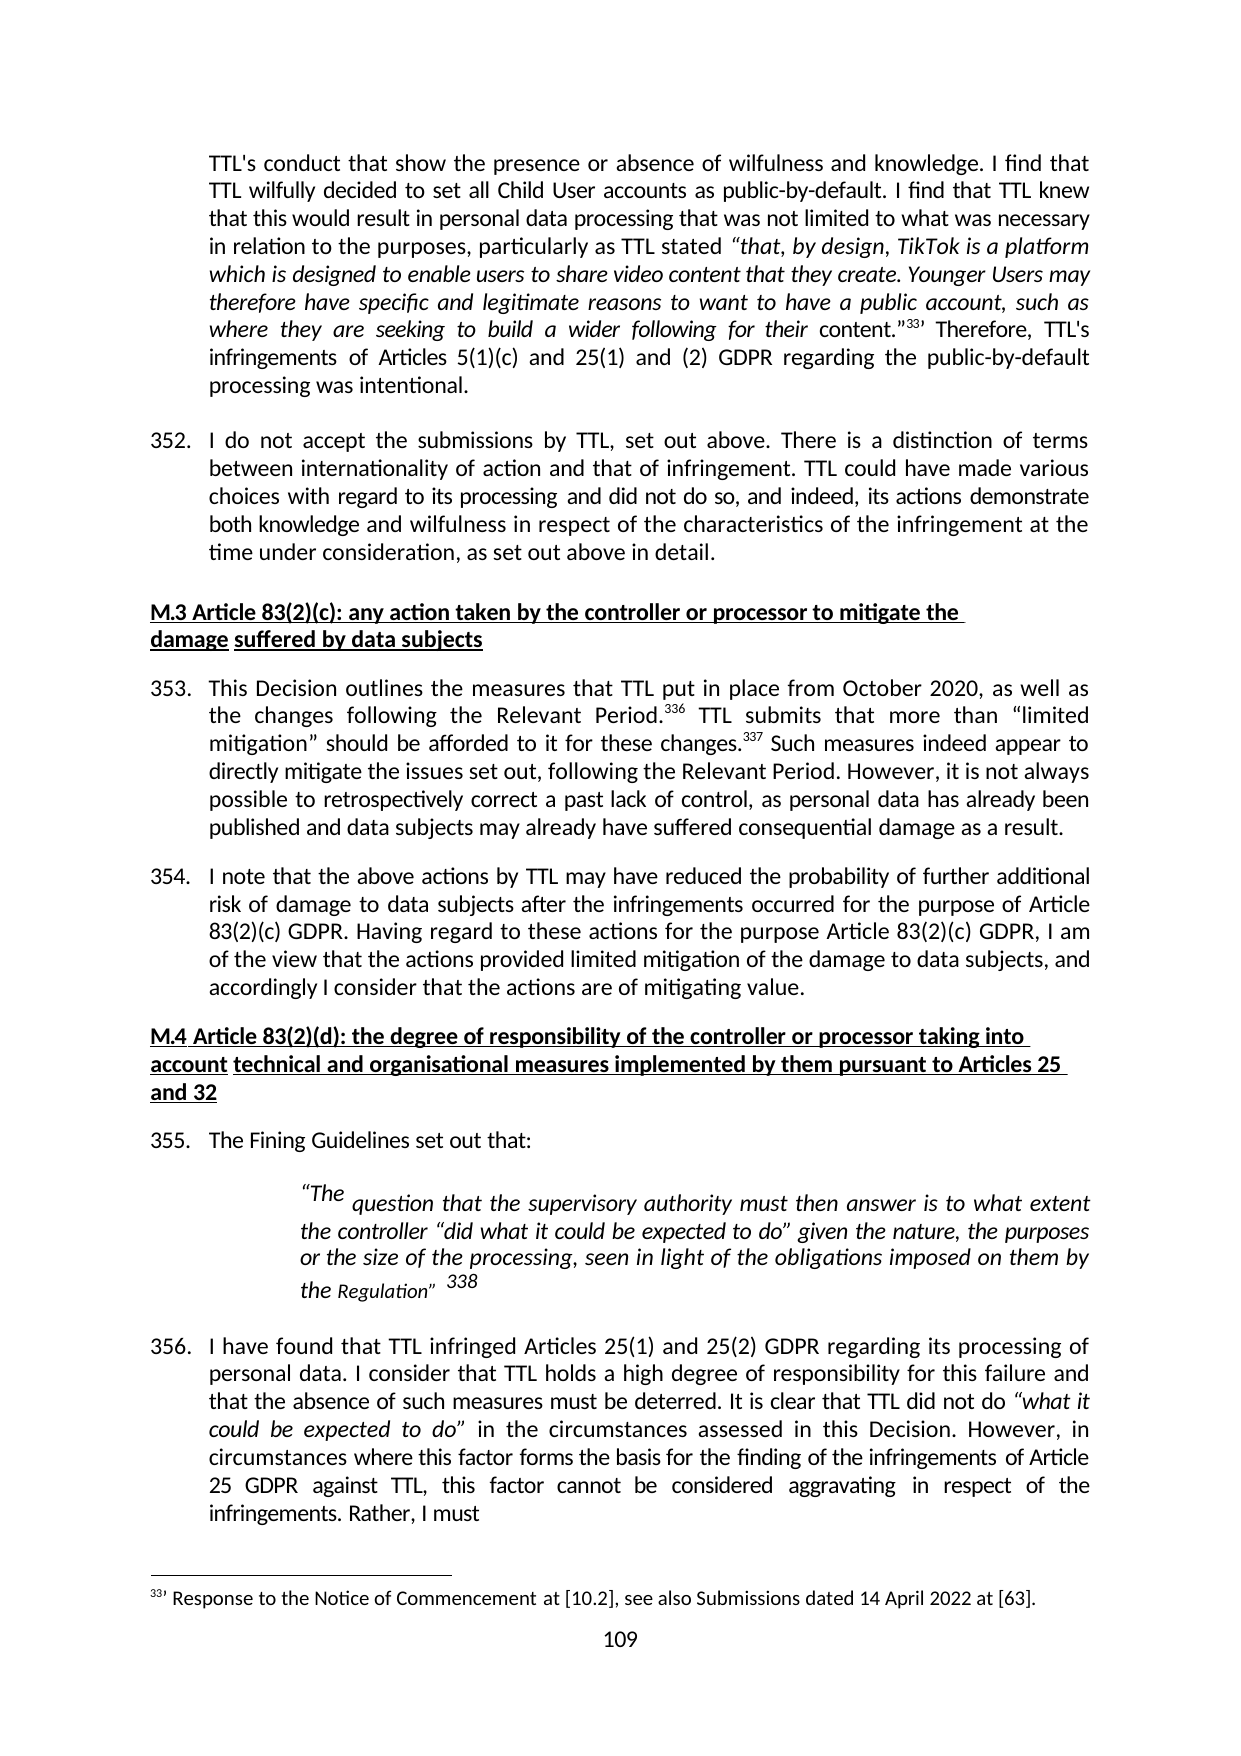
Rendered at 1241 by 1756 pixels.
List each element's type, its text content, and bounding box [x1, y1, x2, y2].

list I note that the above actions by TTL may have reduced the probability of further additional risk of damage to data subjects after the infringements occurred for the purpose of Article 83(2)(c) GDPR. Having regard to these actions for the purpose Article 83(2)(c) GDPR, I am of the view that the actions provided limited mitigation of the damage to data subjects, and accordingly I consider that the actions are of mitigating value. [150, 862, 1091, 1001]
list The Fining Guidelines set out that: [150, 1125, 1152, 1154]
text TTL's conduct that show the presence or absence of wilfulness and knowledge. I find that TTL wilfully decided to set all Child User accounts as public-by-default. I find that TTL knew that this would result in personal data processing that was not limited to what was necessary in relation to the purposes, particularly as TTL stated “that, by design, TikTok is a platform which is designed to enable users to share video content that they create. Younger Users may therefore have specific and legitimate reasons to want to have a public account, such as where they are seeking to build a wider following for their content.”33’ Therefore, TTL's infringements of Articles 5(1)(c) and 25(1) and (2) GDPR regarding the public-by-default processing was intentional. [208, 149, 1090, 399]
subtitle Article 83(2)(d): the degree of responsibility of the controller or processor taking into account technical and organisational measures implemented by them pursuant to Articles 25 and 32 [150, 1022, 1081, 1106]
subtitle Article 83(2)(c): any action taken by the controller or processor to mitigate the damage suffered by data subjects [150, 598, 1019, 653]
list This Decision outlines the measures that TTL put in place from October 2020, as well as the changes following the Relevant Period.336 TTL submits that more than “limited mitigation” should be afforded to it for these changes.337 Such measures indeed appear to directly mitigate the issues set out, following the Relevant Period. However, it is not always possible to retrospectively correct a past lack of control, as personal data has already been published and data subjects may already have suffered consequential damage as a result. [150, 674, 1090, 841]
text “The question that the supervisory authority must then answer is to what extent the controller “did what it could be expected to do” given the nature, the purposes or the size of the processing, seen in light of the obligations imposed on them by the Regulation” 338 [299, 1183, 1091, 1304]
text 33’ Response to the Notice of Commencement at [10.2], see also Submissions dated 14 April 2022 at [63]. [150, 1586, 1152, 1611]
list I have found that TTL infringed Articles 25(1) and 25(2) GDPR regarding its processing of personal data. I consider that TTL holds a high degree of responsibility for this failure and that the absence of such measures must be deterred. It is clear that TTL did not do “what it could be expected to do” in the circumstances assessed in this Decision. However, in circumstances where this factor forms the basis for the finding of the infringements of Article 25 GDPR against TTL, this factor cannot be considered aggravating in respect of the infringements. Rather, I must [150, 1332, 1090, 1527]
list I do not accept the submissions by TTL, set out above. There is a distinction of terms between internationality of action and that of infringement. TTL could have made various choices with regard to its processing and did not do so, and indeed, its actions demonstrate both knowledge and wilfulness in respect of the characteristics of the infringement at the time under consideration, as set out above in detail. [150, 427, 1090, 566]
